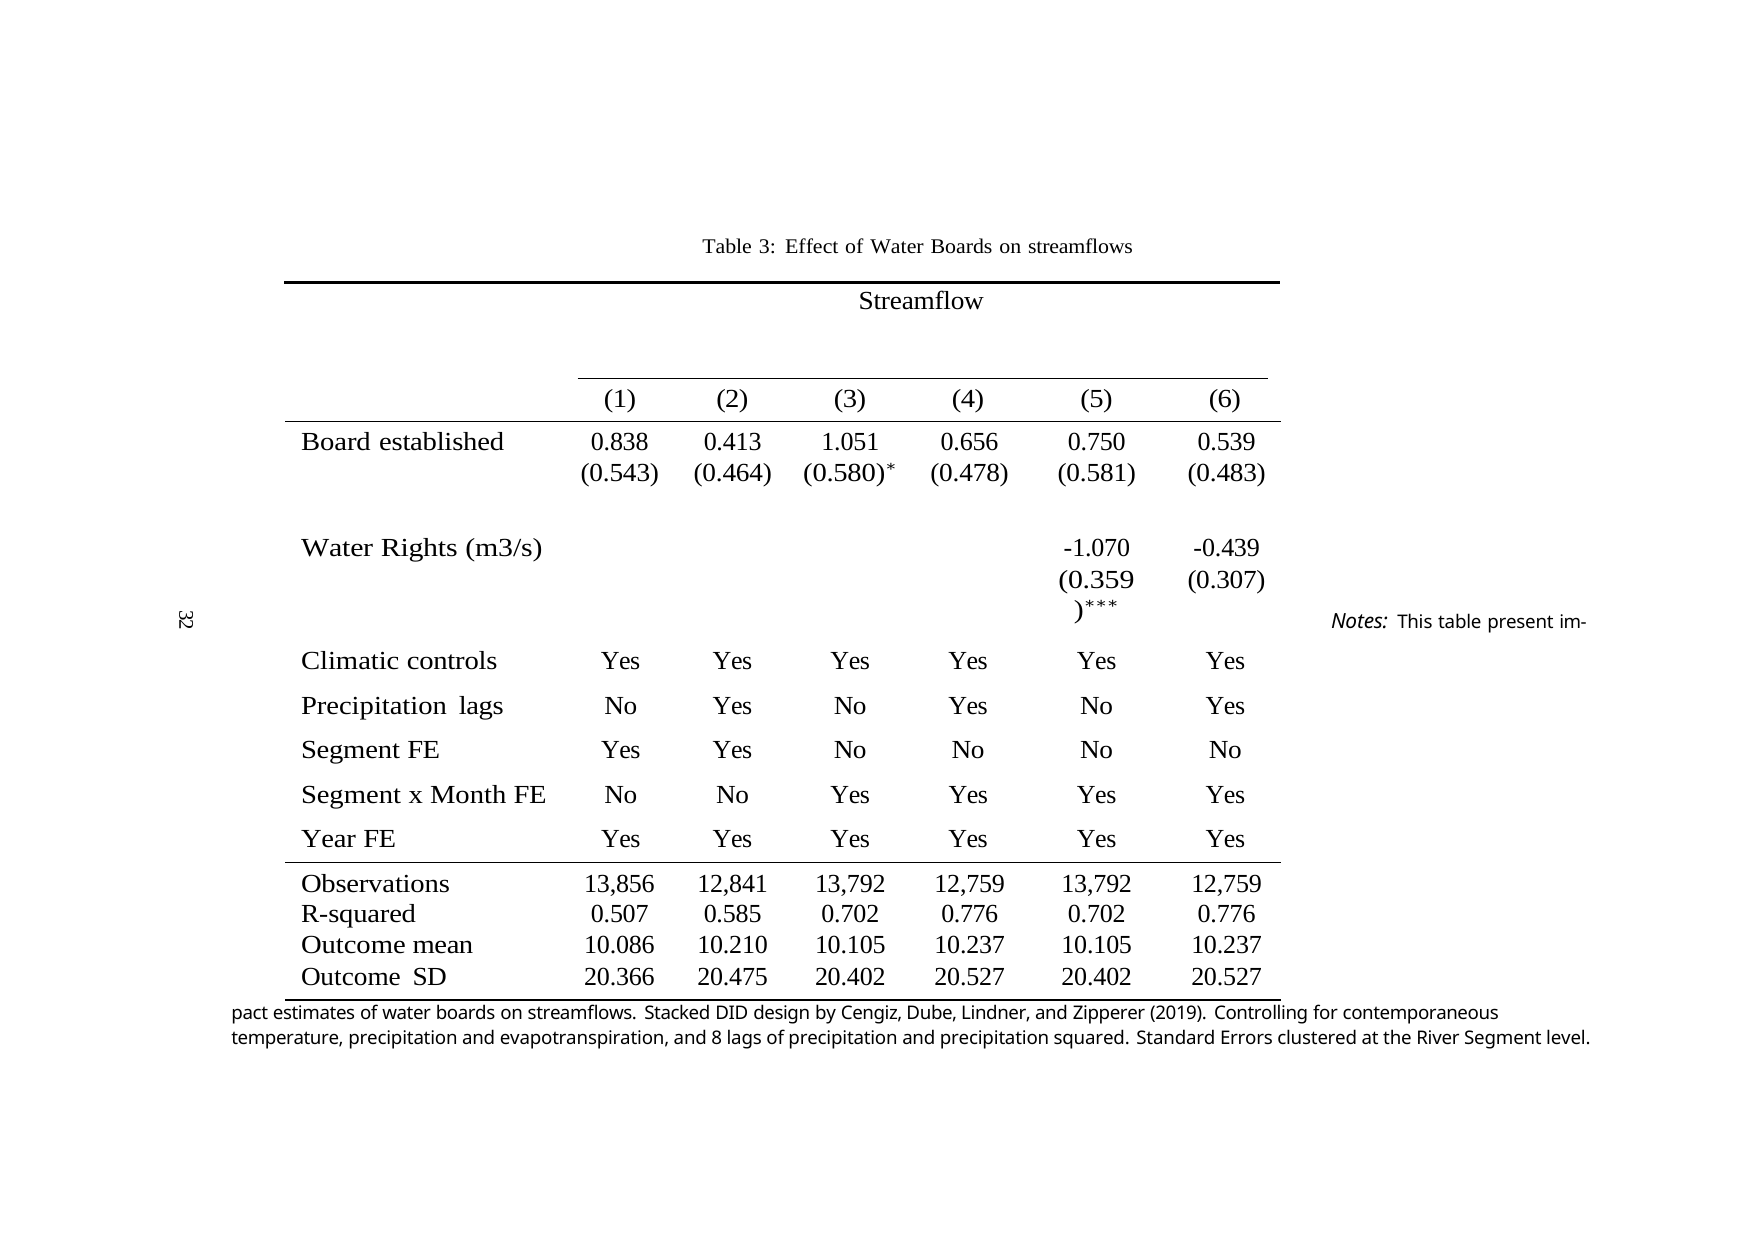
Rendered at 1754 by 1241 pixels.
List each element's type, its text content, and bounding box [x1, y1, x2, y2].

text Notes: This table present im- [1331, 606, 1608, 634]
text Table 3: Effect of Water Boards on streamflows [401, 233, 1434, 258]
text pact estimates of water boards on streamflows. Stacked DID design by Cengiz, Dube, Lindner, and Zipperer (2019). Controlling for contemporaneous temperature, precipitation and evapotranspiration, and 8 lags of precipitation and precipitation squared. Standard Errors clustered at the River Segment level. [231, 999, 1608, 1050]
text Streamflow [858, 285, 1280, 315]
